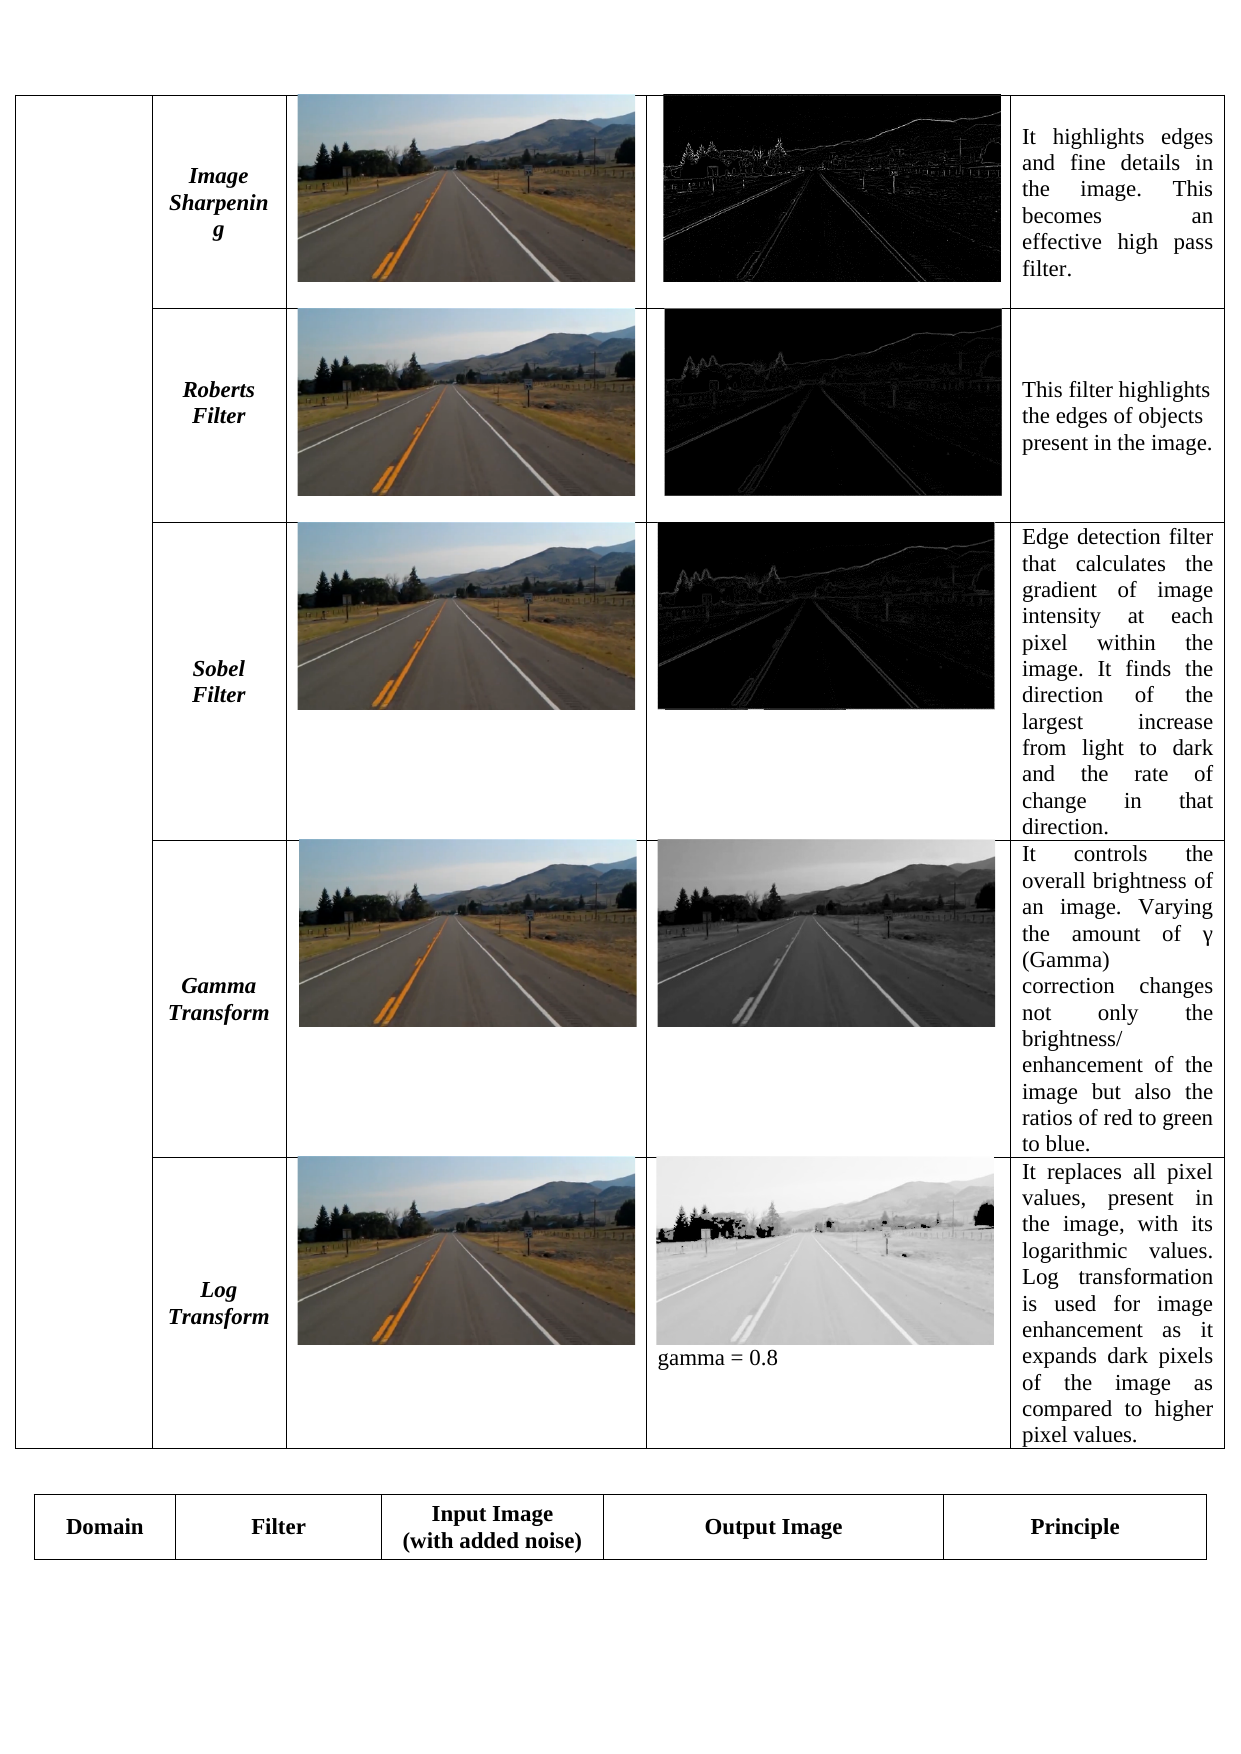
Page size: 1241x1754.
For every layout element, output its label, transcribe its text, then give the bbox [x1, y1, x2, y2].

table_cell Log Transform [153, 1158, 286, 1448]
picture [299, 839, 637, 1027]
table_header Input Image (with added noise) [382, 1495, 603, 1558]
table_cell [647, 96, 1010, 308]
table_cell Gamma Transform [153, 841, 286, 1157]
table_cell This filter highlights the edges of objects present in the image. [1011, 309, 1224, 522]
table_cell Sobel Filter [153, 523, 286, 839]
table_cell [647, 841, 1010, 1157]
table_cell Edge detection filter that calculates the gradient of image intensity at each pixel within the image. It finds the direction of the largest increase from light to dark and the rate of change in that direction. [1011, 523, 1224, 839]
table_cell It controls the overall brightness of an image. Varying the amount of γ (Gamma) correction changes not only the brightness/ enhancement of the image but also the ratios of red to green to blue. [1011, 841, 1224, 1157]
table_cell [287, 523, 646, 839]
table_header Output Image [604, 1495, 943, 1558]
table_cell [287, 309, 646, 522]
picture [297, 522, 636, 710]
table_cell It highlights edges and fine details in the image. This becomes an effective high pass filter. [1011, 96, 1224, 308]
picture [297, 308, 636, 496]
table_header Filter [176, 1495, 381, 1558]
picture [297, 94, 636, 282]
picture [297, 1156, 636, 1345]
table_cell [287, 96, 646, 308]
table_cell [287, 1158, 646, 1448]
picture [656, 1156, 994, 1345]
table_header Principle [944, 1495, 1206, 1558]
table_header Domain [35, 1495, 175, 1558]
table_cell [647, 523, 1010, 839]
picture [663, 94, 1001, 282]
table_cell It replaces all pixel values, present in the image, with its logarithmic values. Log transformation is used for image enhancement as it expands dark pixels of the image as compared to higher pixel values. [1011, 1158, 1224, 1448]
table_cell gamma = 0.8 [647, 1158, 1010, 1448]
picture [664, 308, 1002, 496]
table_cell [647, 309, 1010, 522]
picture [657, 839, 996, 1027]
table_cell [287, 841, 646, 1157]
picture [657, 522, 996, 710]
table_cell Image Sharpening [153, 96, 286, 308]
table_cell Roberts Filter [153, 309, 286, 522]
